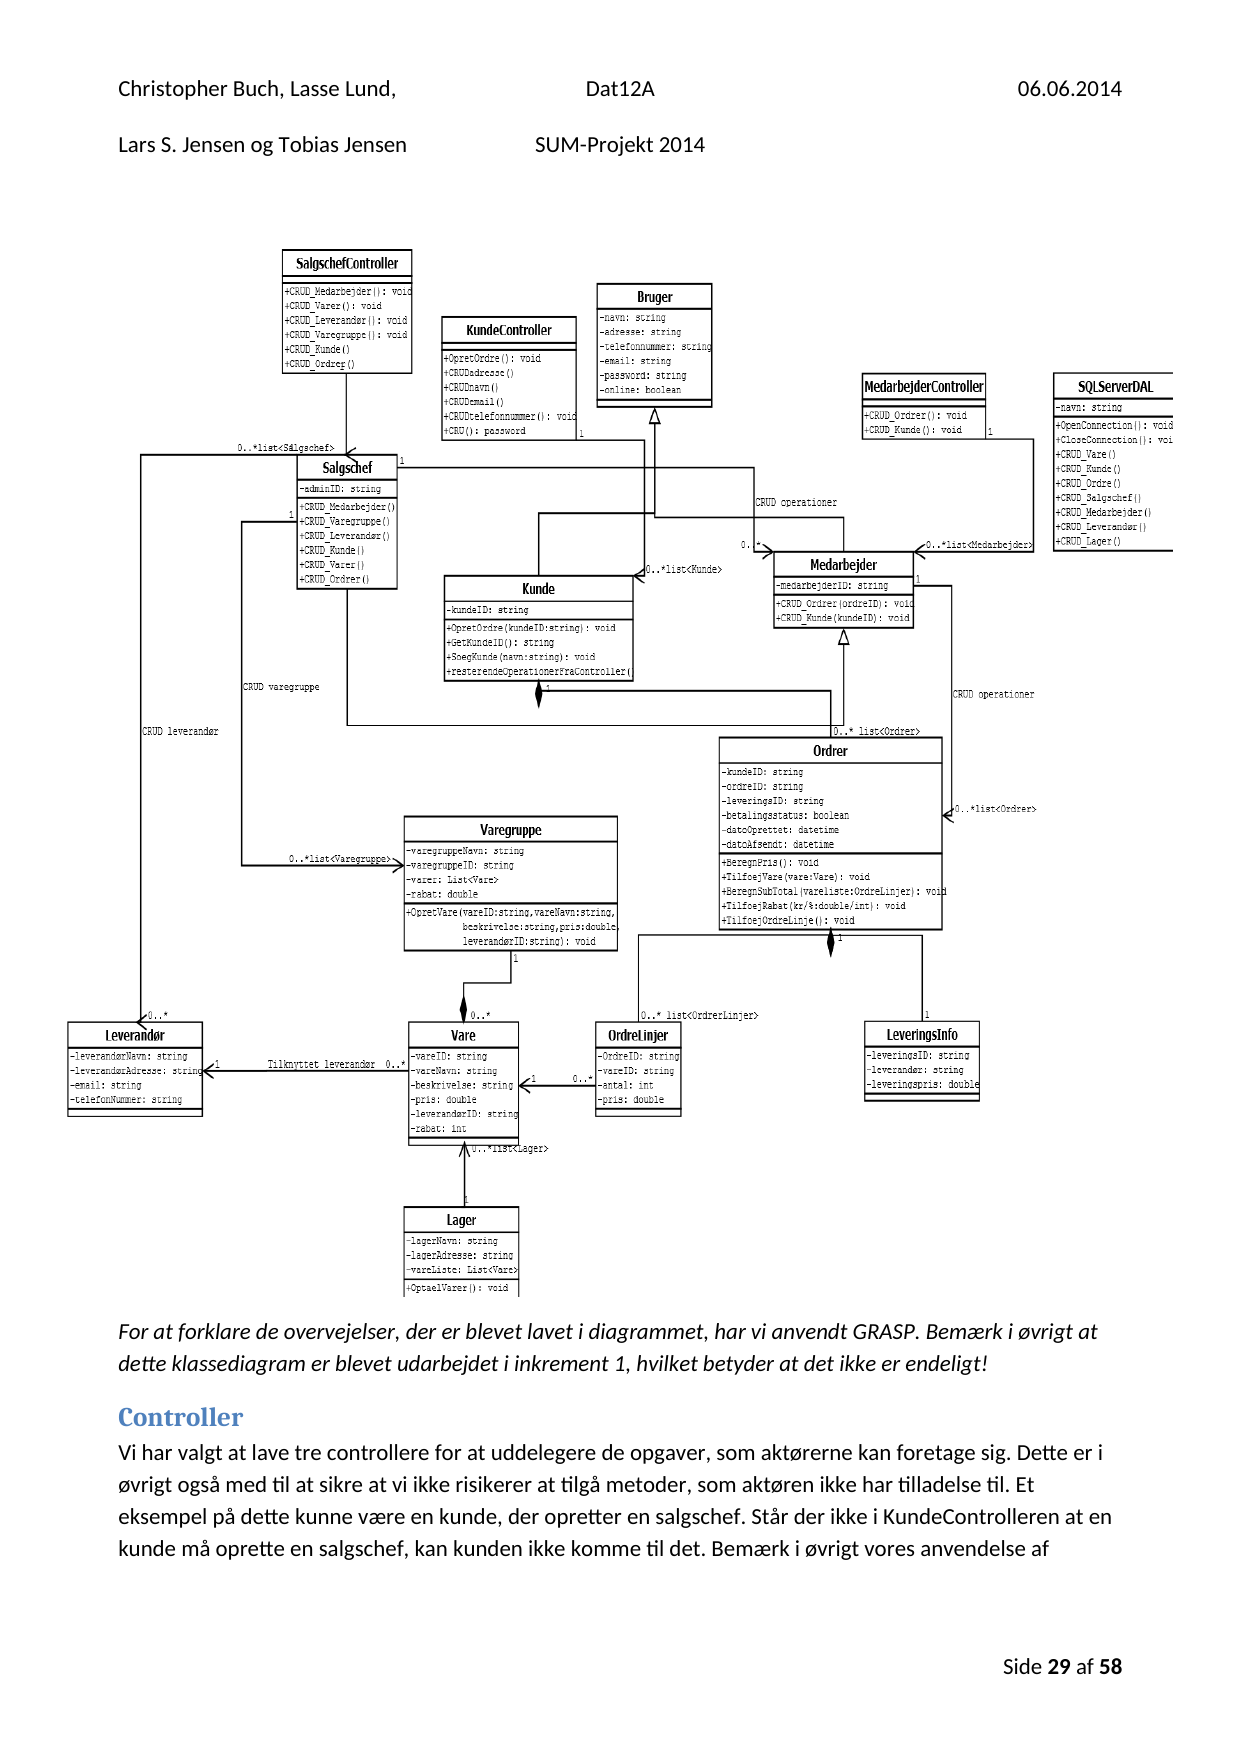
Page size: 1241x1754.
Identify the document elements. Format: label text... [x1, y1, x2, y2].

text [118, 1438, 1122, 1563]
picture [67, 249, 1173, 1296]
text For at forklare de overvejelser, der er blevet lavet i diagrammet, har vi anvendt GRASP. Bemærk i øvrigt at dette klassediagram er blevet udarbejdet i inkrement 1, hvilket betyder at det ikke er endeligt! [118, 1296, 1122, 1377]
subtitle Controller [118, 1402, 1122, 1433]
